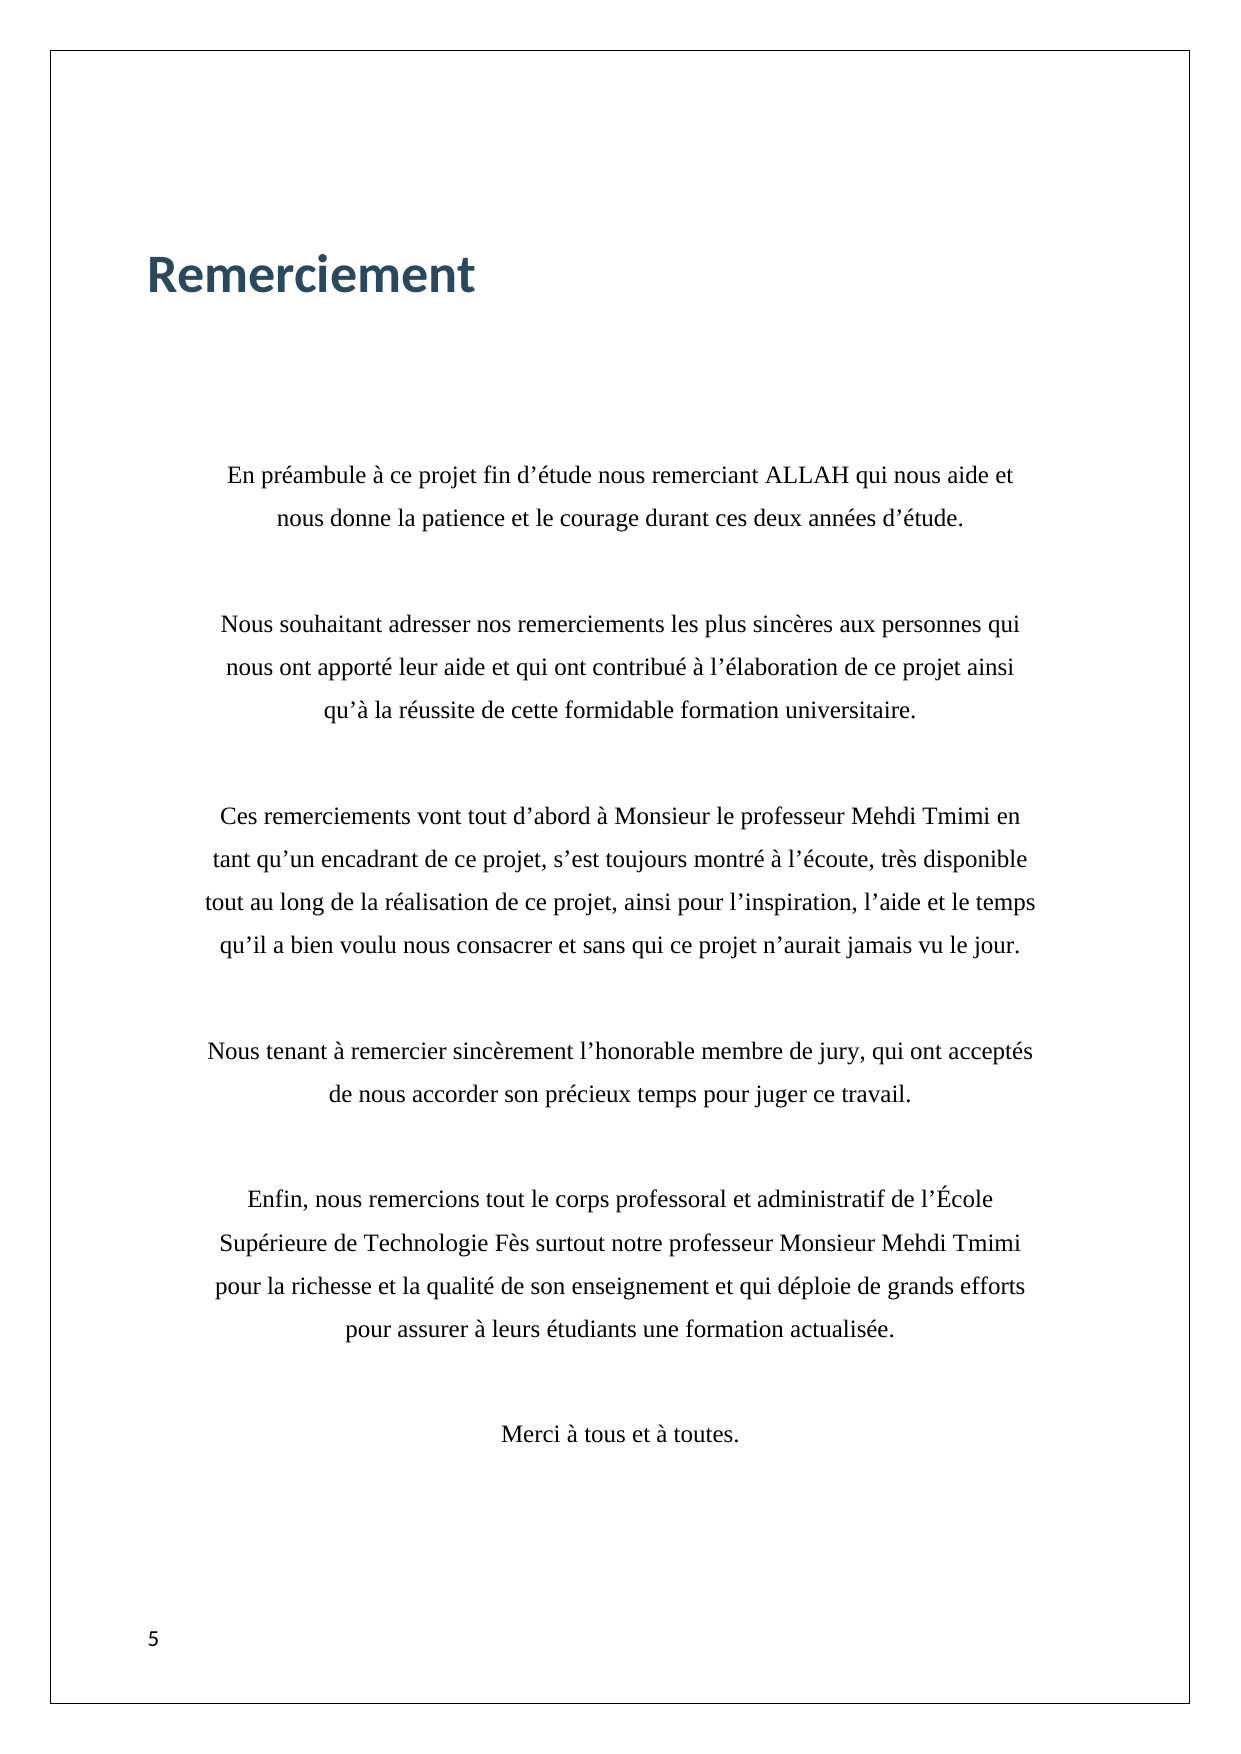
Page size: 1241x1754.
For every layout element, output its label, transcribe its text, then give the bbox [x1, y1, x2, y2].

text Nous tenant à remercier sincèrement l’honorable membre de jury, qui ont acceptés de nous accorder son précieux temps pour juger ce travail. [201, 1036, 1039, 1108]
text Remerciement [147, 240, 1093, 306]
text Ces remerciements vont tout d’abord à Monsieur le professeur Mehdi Tmimi en tant qu’un encadrant de ce projet, s’est toujours montré à l’écoute, très disponible tout au long de la réalisation de ce projet, ainsi pour l’inspiration, l’aide et le temps qu’il a bien voulu nous consacrer et sans qui ce projet n’aurait jamais vu le jour. [201, 801, 1039, 959]
text Nous souhaitant adresser nos remerciements les plus sincères aux personnes qui nous ont apporté leur aide et qui ont contribué à l’élaboration de ce projet ainsi qu’à la réussite de cette formidable formation universitaire. [201, 609, 1039, 724]
text Merci à tous et à toutes. [201, 1419, 1039, 1448]
text Enfin, nous remercions tout le corps professoral et administratif de l’École Supérieure de Technologie Fès surtout notre professeur Monsieur Mehdi Tmimi pour la richesse et la qualité de son enseignement et qui déploie de grands efforts pour assurer à leurs étudiants une formation actualisée. [201, 1184, 1039, 1343]
text En préambule à ce projet fin d’étude nous remerciant ALLAH qui nous aide et nous donne la patience et le courage durant ces deux années d’étude. [201, 460, 1039, 532]
